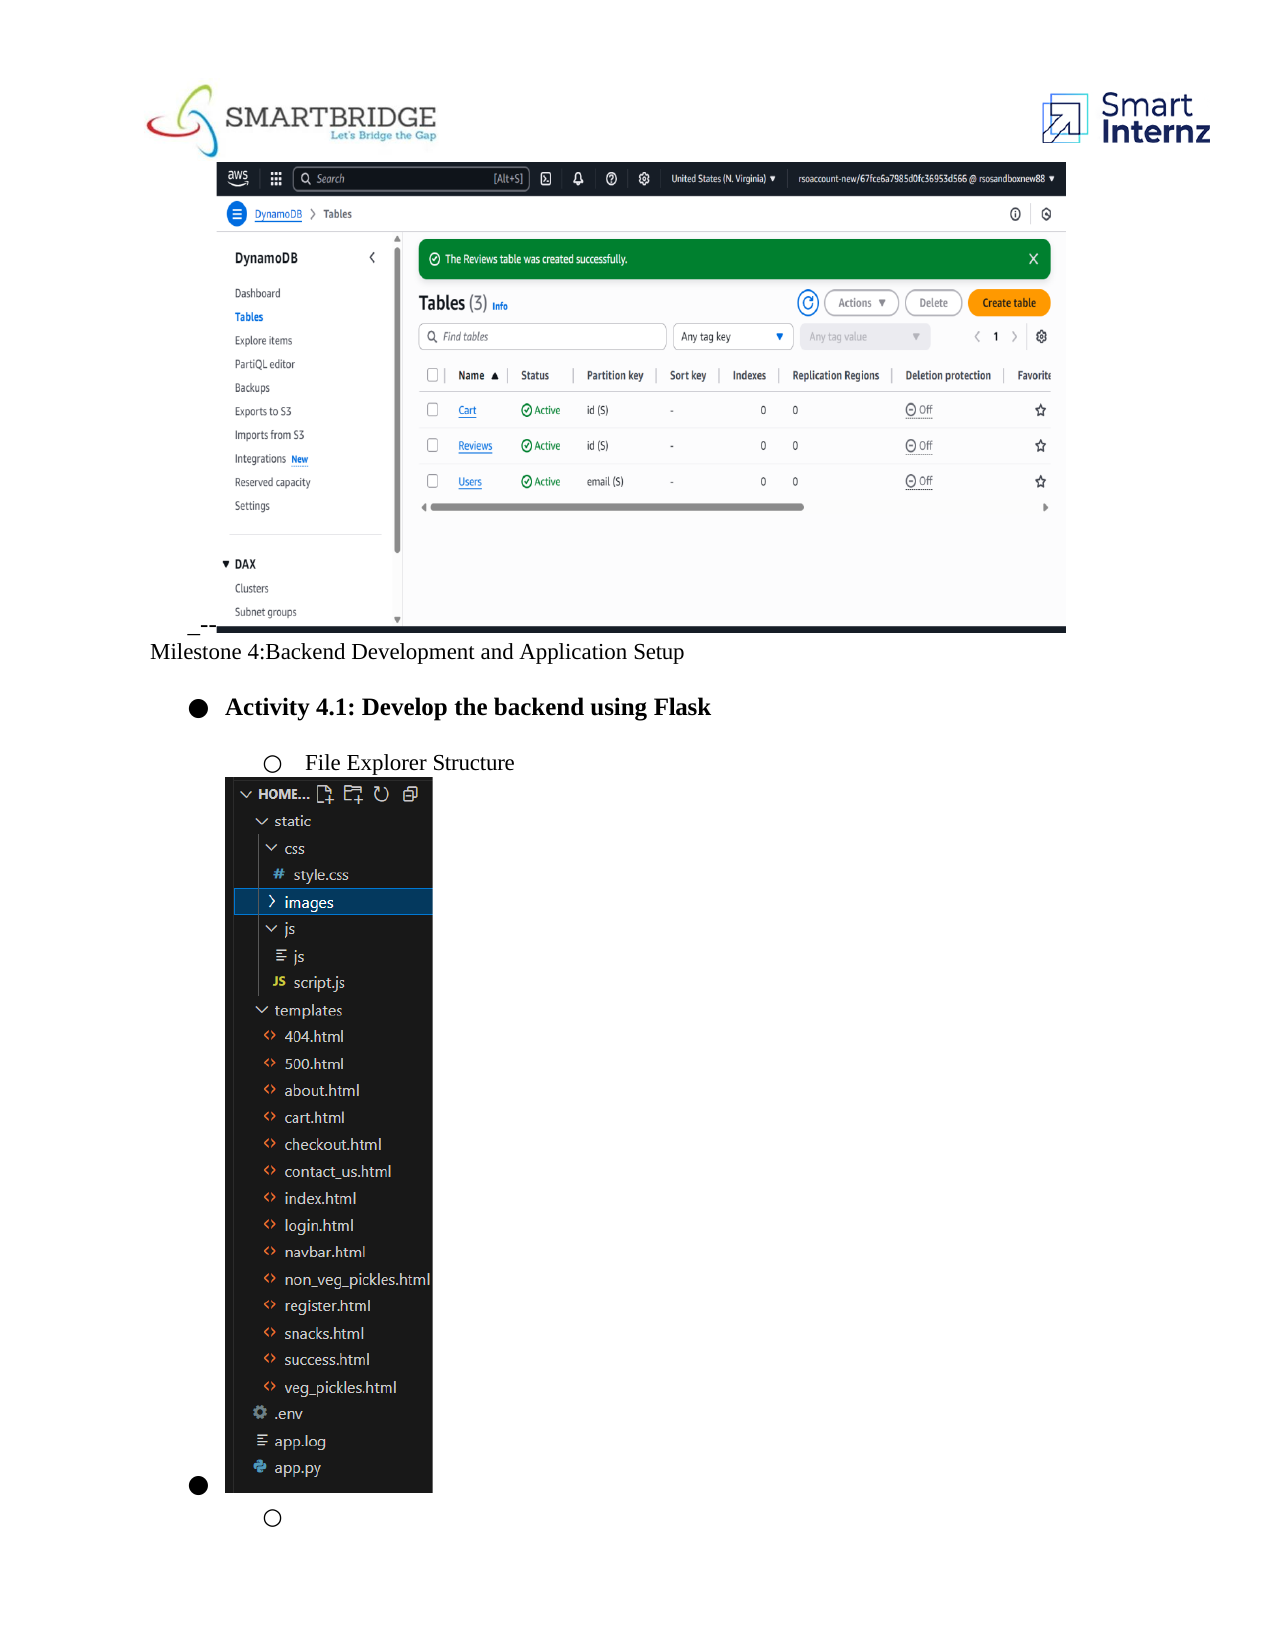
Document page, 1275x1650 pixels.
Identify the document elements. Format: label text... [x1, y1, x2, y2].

picture [216, 162, 1066, 633]
subtitle Activity 4.1: Develop the backend using Flask [187, 688, 1204, 722]
picture [225, 777, 433, 1493]
list File Explorer Structure [262, 746, 1204, 777]
picture [143, 78, 439, 161]
picture [1037, 92, 1214, 143]
text Milestone 4:Backend Development and Application Setup [150, 638, 1204, 664]
